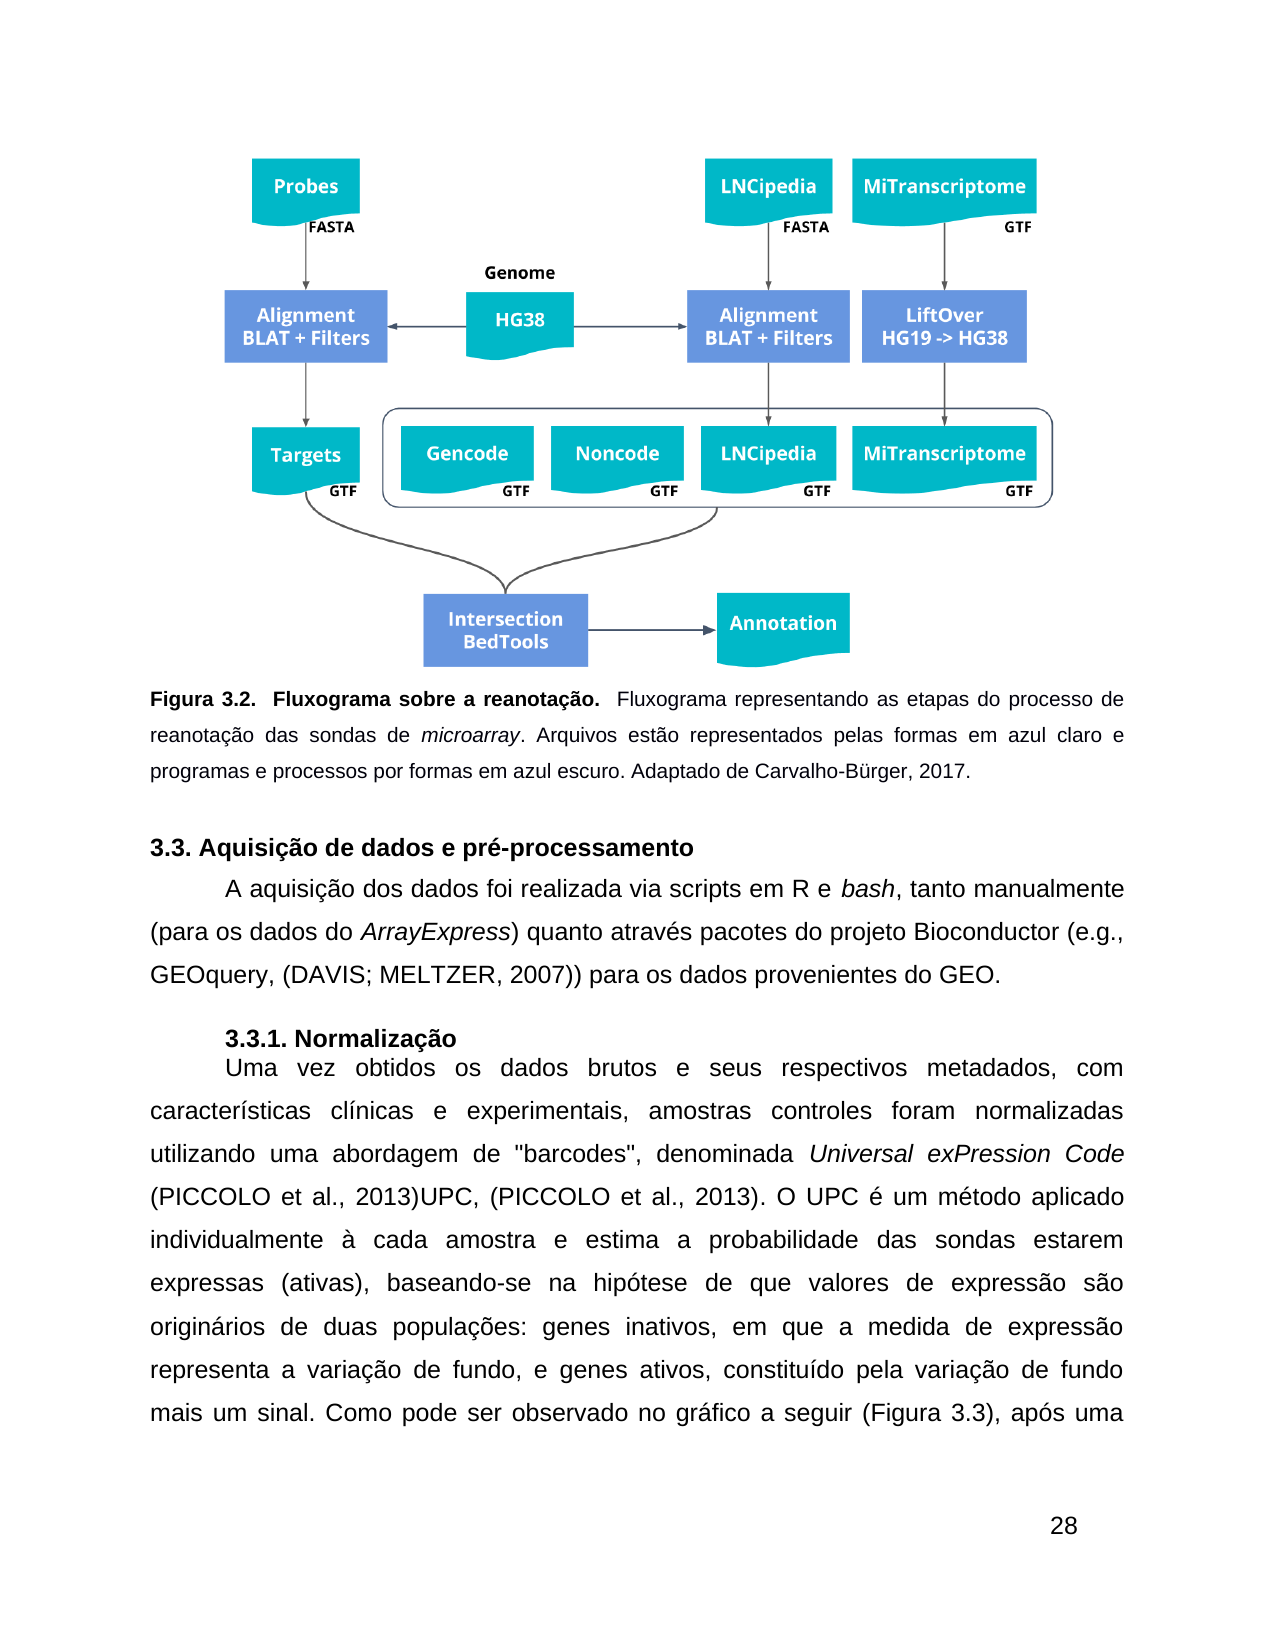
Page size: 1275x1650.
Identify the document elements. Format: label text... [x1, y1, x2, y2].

subtitle 3.3.1. Normalização [150, 1024, 1125, 1053]
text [150, 1053, 1125, 1427]
picture [207, 138, 1068, 688]
text Figura 3.2. Fluxograma sobre a reanotação. Fluxograma representando as etapas do processo de reanotação das sondas de microarray. Arquivos estão representados pelas formas em azul claro e programas e processos por formas em azul escuro. Adaptado de Carvalho-Bürger, 2017. [150, 687, 1125, 783]
text A aquisição dos dados foi realizada via scripts em R e bash, tanto manualmente (para os dados do ArrayExpress) quanto através pacotes do projeto Bioconductor (e.g., GEOquery, (DAVIS; MELTZER, 2007)) para os dados provenientes do GEO. [150, 874, 1125, 989]
subtitle 3.3. Aquisição de dados e pré-processamento [150, 833, 1125, 861]
